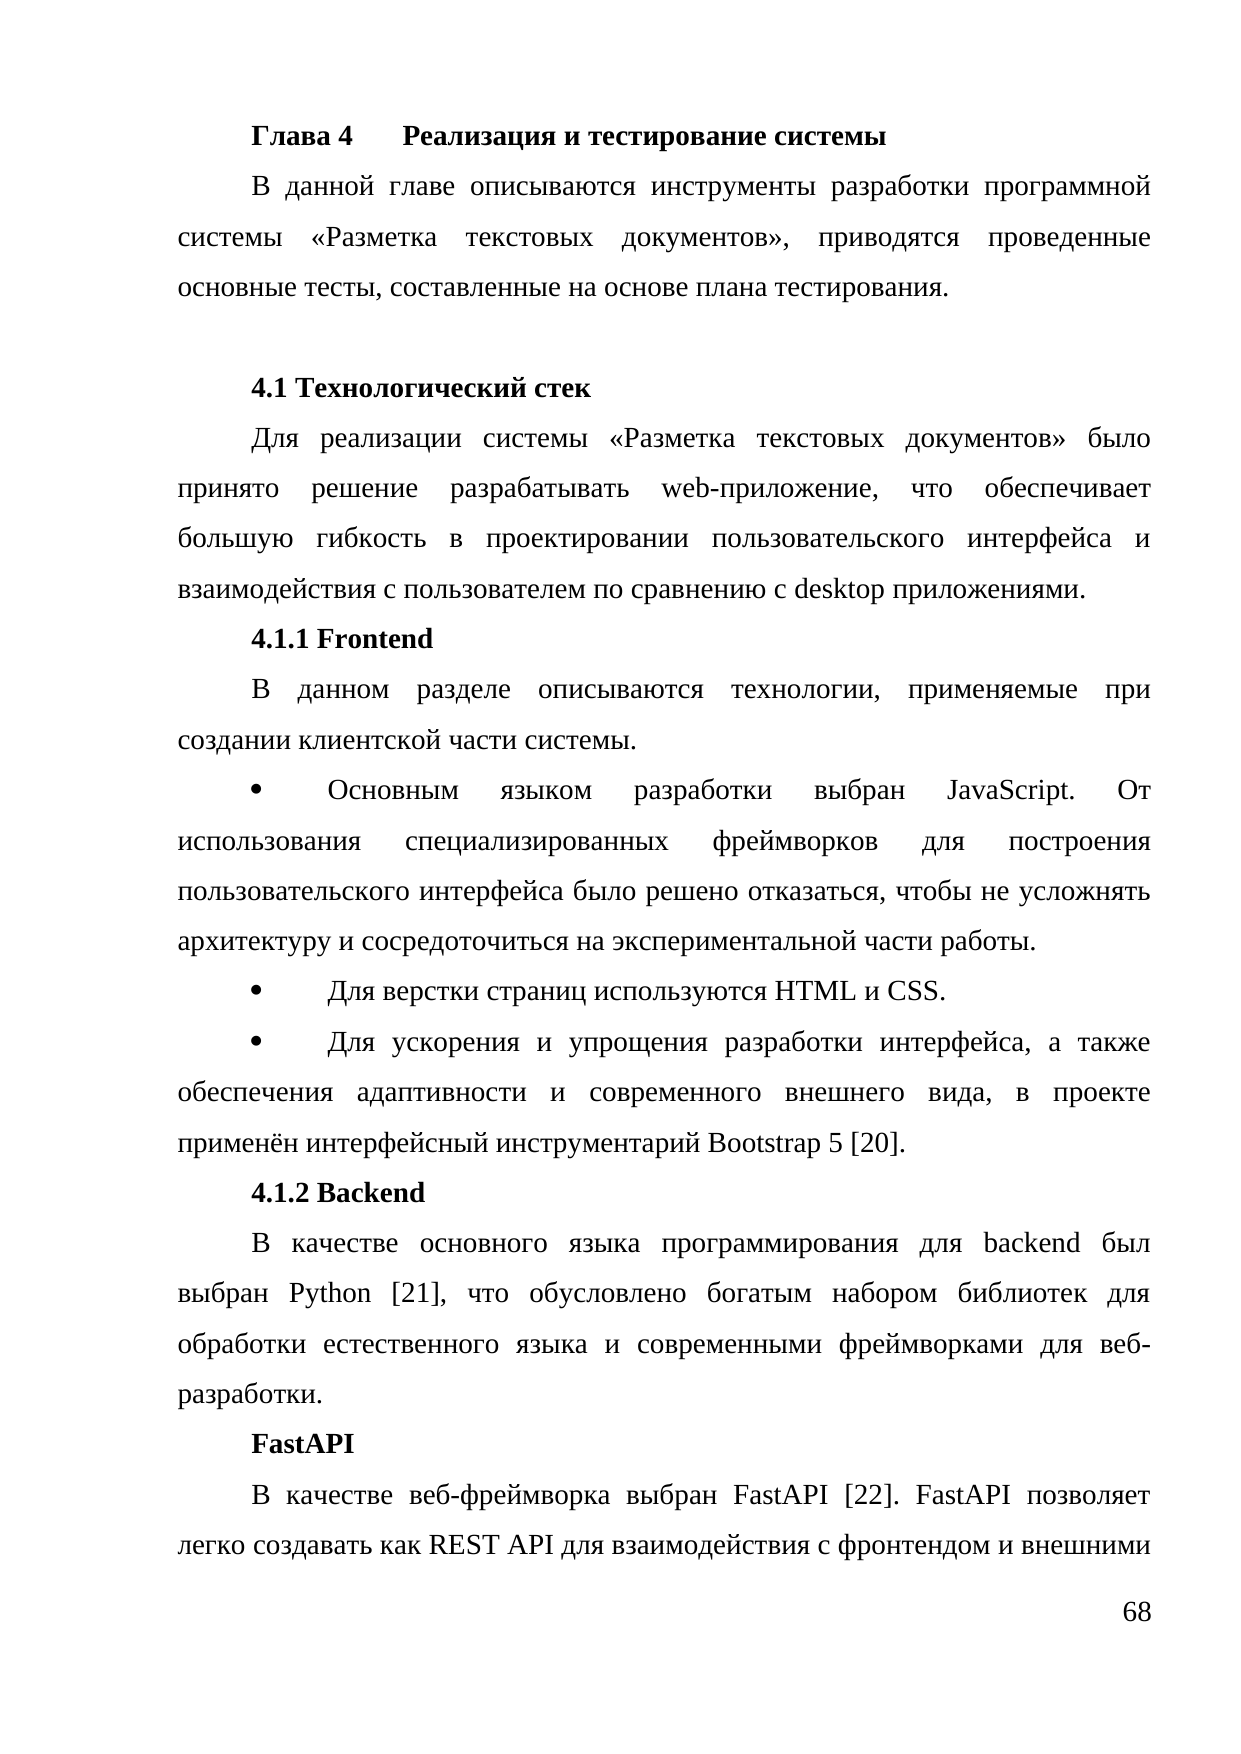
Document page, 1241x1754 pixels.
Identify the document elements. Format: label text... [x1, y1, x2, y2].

list Для ускорения и упрощения разработки интерфейса, а также обеспечения адаптивности и современного внешнего вида, в проекте применён интерфейсный инструментарий Bootstrap 5 [20]. [177, 1024, 1152, 1158]
list Для верстки страниц используются HTML и CSS. [177, 973, 1152, 1007]
subtitle Frontend [177, 621, 1152, 655]
text FastAPI [177, 1427, 1152, 1460]
text Для реализации системы «Разметка текстовых документов» было принято решение разрабатывать web-приложение, что обеспечивает большую гибкость в проектировании пользовательского интерфейса и взаимодействия с пользователем по сравнению с desktop приложениями. [177, 420, 1152, 604]
subtitle Технологический стек [177, 370, 1152, 403]
text В данном разделе описываются технологии, применяемые при создании клиентской части системы. [177, 672, 1152, 755]
text В данной главе описываются инструменты разработки программной системы «Разметка текстовых документов», приводятся проведенные основные тесты, составленные на основе плана тестирования. [177, 168, 1152, 303]
subtitle Реализация и тестирование системы [177, 118, 1152, 152]
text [177, 1477, 1152, 1561]
subtitle Backend [177, 1175, 1152, 1208]
text В качестве основного языка программирования для backend был выбран Python [21], что обусловлено богатым набором библиотек для обработки естественного языка и современными фреймворками для веб-разработки. [177, 1225, 1152, 1410]
list Основным языком разработки выбран JavaScript. От использования специализированных фреймворков для построения пользовательского интерфейса было решено отказаться, чтобы не усложнять архитектуру и сосредоточиться на экспериментальной части работы. [177, 772, 1152, 957]
